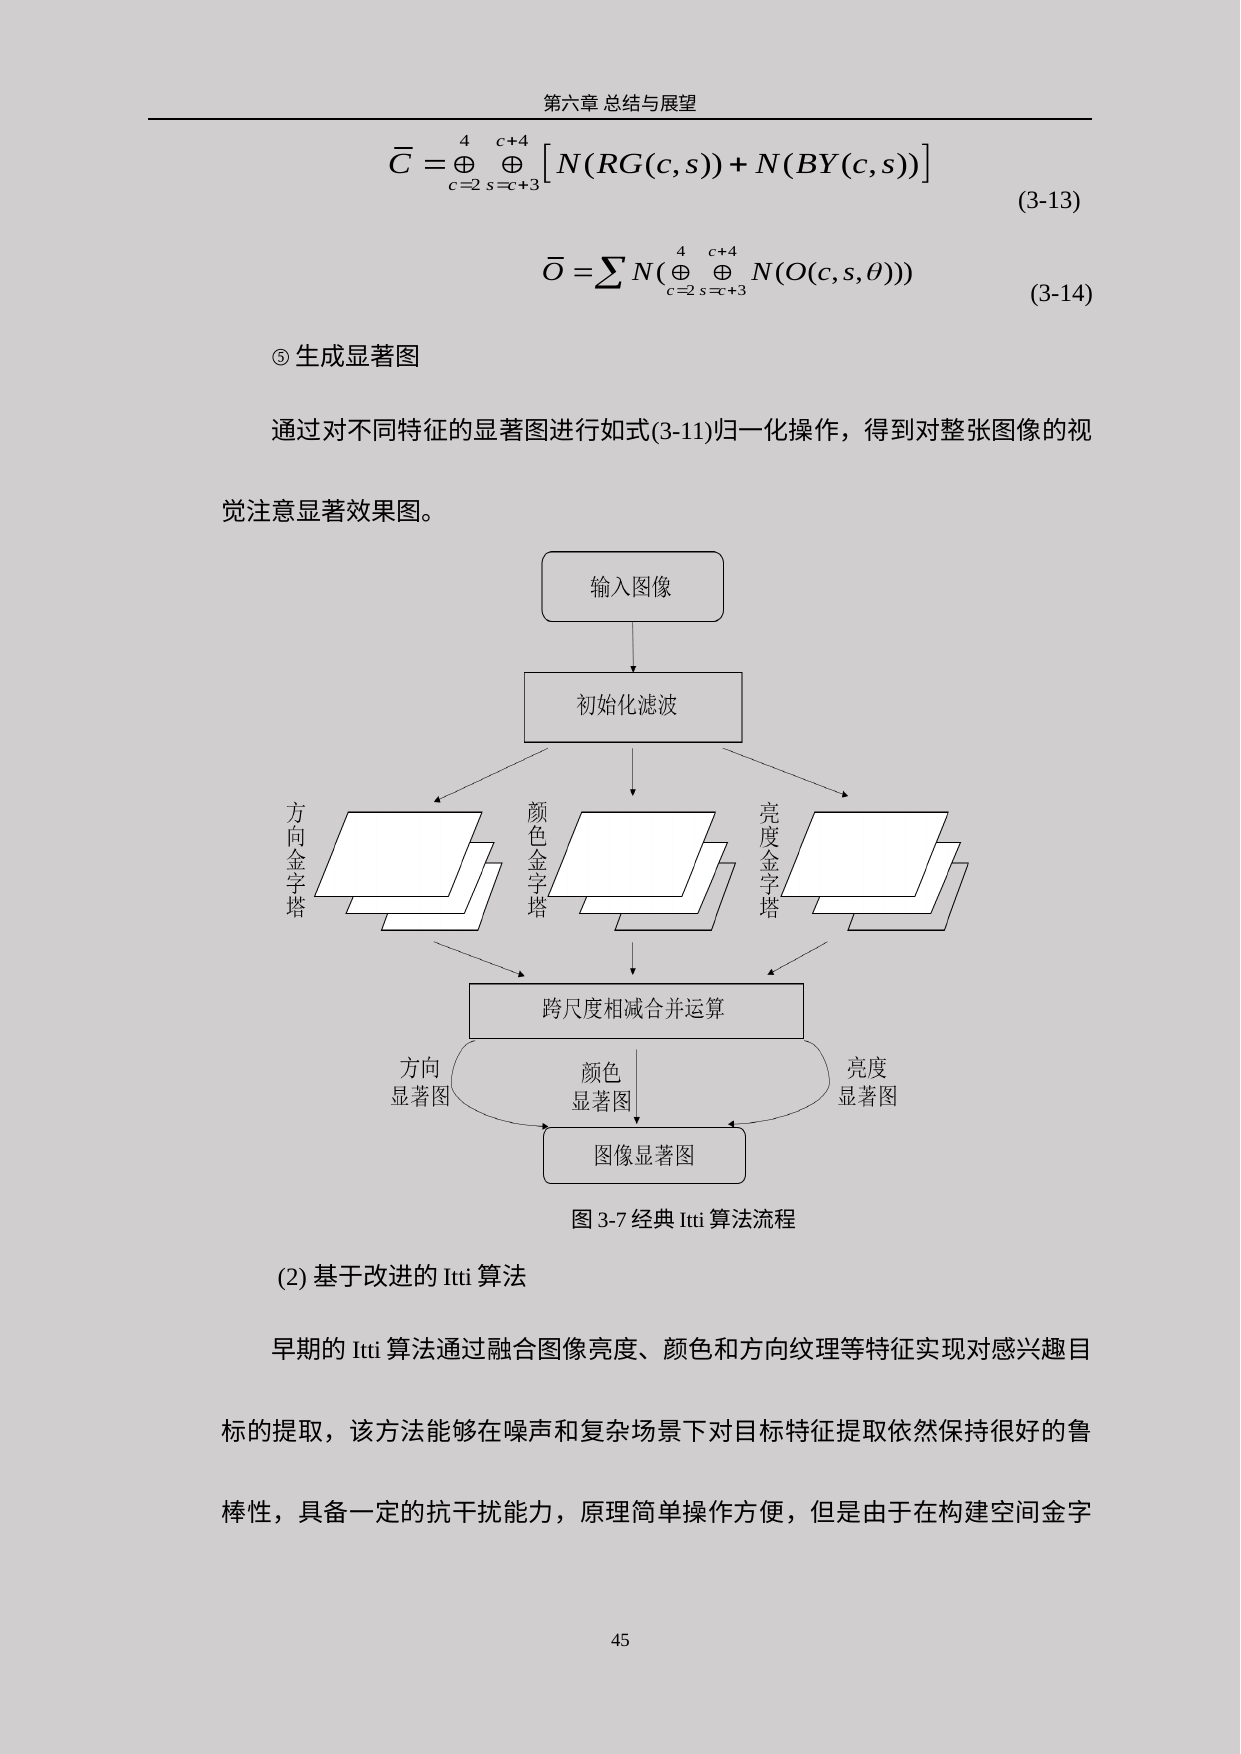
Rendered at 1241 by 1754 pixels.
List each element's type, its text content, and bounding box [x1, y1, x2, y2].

text (3-14) [221, 224, 1092, 322]
picture [271, 551, 969, 1184]
text ⑤生成显著图 [221, 322, 1092, 387]
text 图3-7经典Itti算法流程 [221, 1201, 1092, 1234]
text (2) 基于改进的Itti算法 [221, 1242, 1092, 1307]
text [221, 1316, 1092, 1543]
text (3-13) [221, 127, 1092, 224]
text 通过对不同特征的显著图进行如式(3-11)归一化操作，得到对整张图像的视觉注意显著效果图。 [221, 396, 1092, 542]
